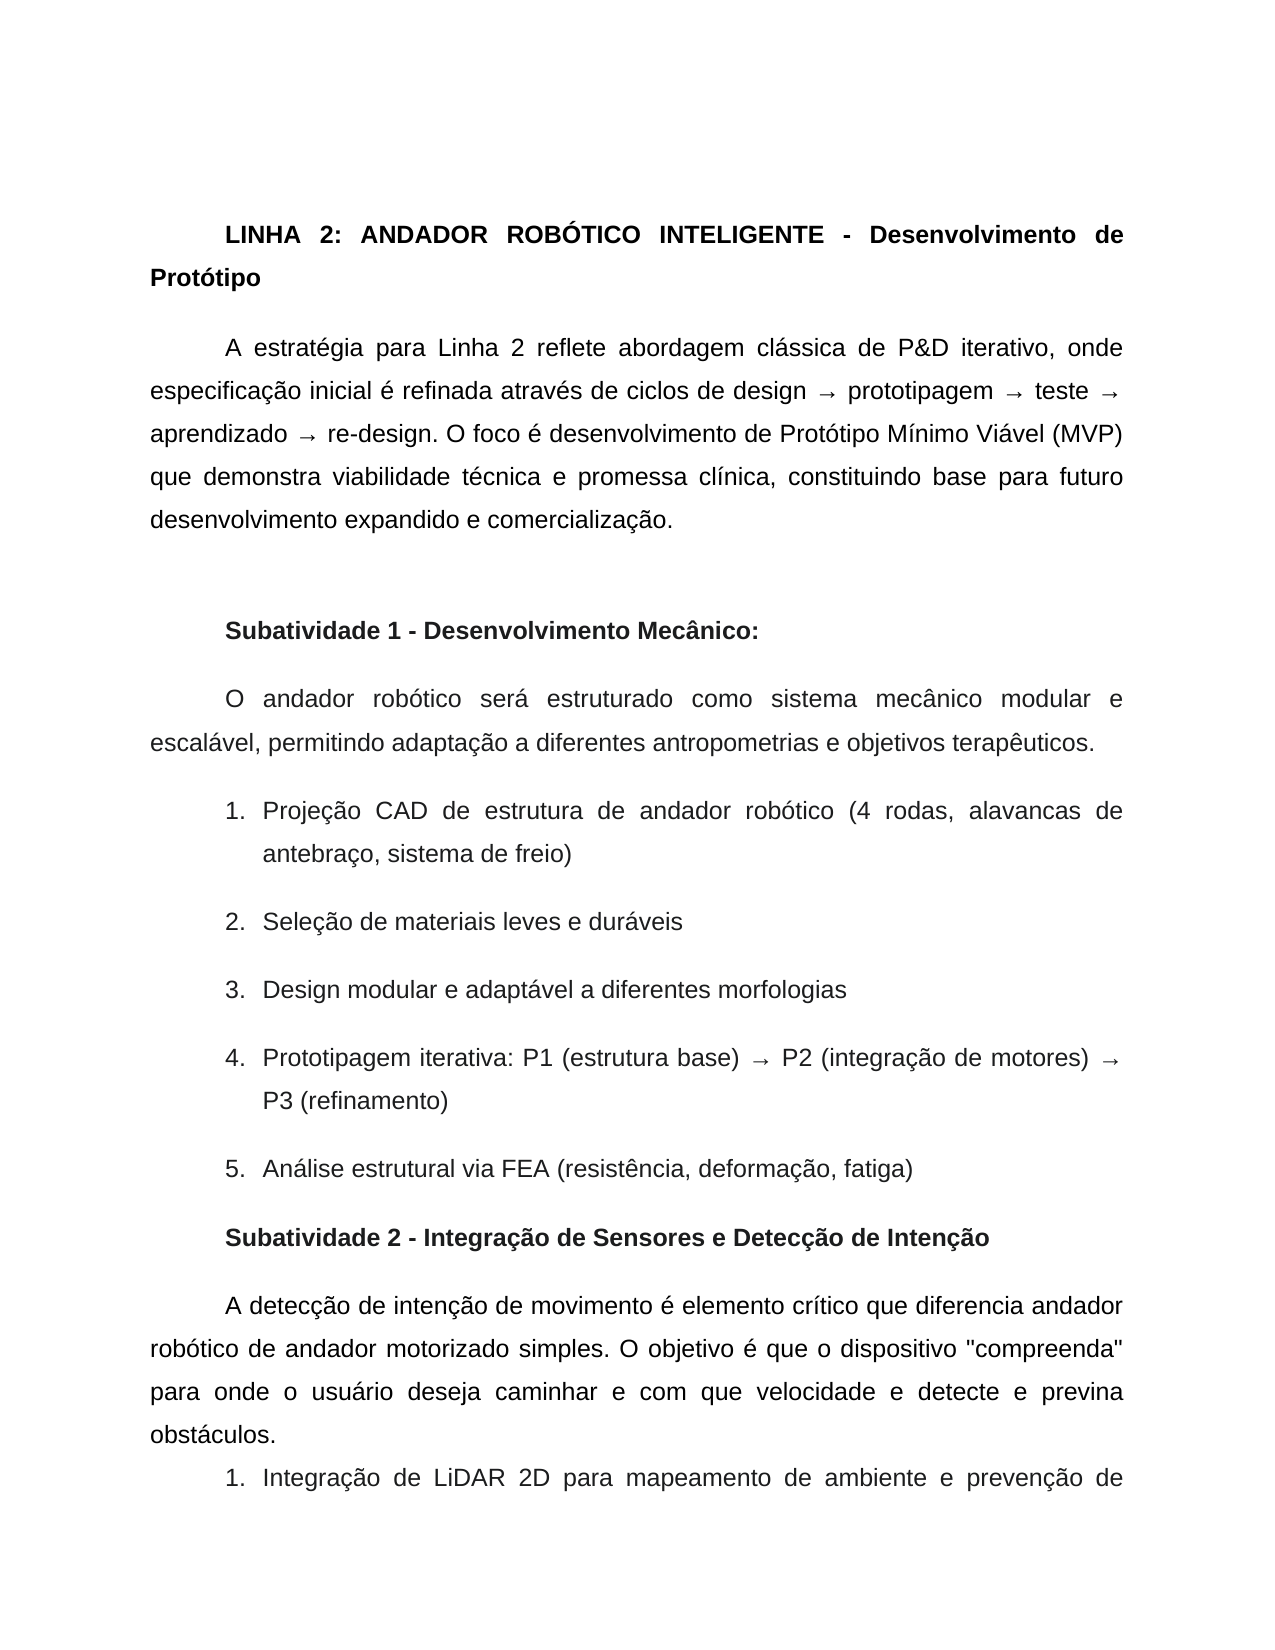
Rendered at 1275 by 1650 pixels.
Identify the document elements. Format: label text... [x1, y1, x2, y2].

subtitle LINHA 2: ANDADOR ROBÓTICO INTELIGENTE - Desenvolvimento de Protótipo [150, 220, 1125, 292]
list Prototipagem iterativa: P1 (estrutura base) → P2 (integração de motores) → P3 (refinamento) [225, 1043, 1125, 1115]
list Seleção de materiais leves e duráveis [225, 907, 1125, 936]
list Projeção CAD de estrutura de andador robótico (4 rodas, alavancas de antebraço, sistema de freio) [225, 796, 1125, 867]
list Análise estrutural via FEA (resistência, deformação, fatiga) [225, 1154, 1125, 1183]
list Design modular e adaptável a diferentes morfologias [225, 975, 1125, 1004]
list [225, 1463, 1125, 1492]
text O andador robótico será estruturado como sistema mecânico modular e escalável, permitindo adaptação a diferentes antropometrias e objetivos terapêuticos. [150, 684, 1125, 756]
text A estratégia para Linha 2 reflete abordagem clássica de P&D iterativo, onde especificação inicial é refinada através de ciclos de design → prototipagem → teste → aprendizado → re-design. O foco é desenvolvimento de Protótipo Mínimo Viável (MVP) que demonstra viabilidade técnica e promessa clínica, constituindo base para futuro desenvolvimento expandido e comercialização. [150, 332, 1125, 534]
text Subatividade 2 - Integração de Sensores e Detecção de Intenção [150, 1222, 1125, 1251]
text A detecção de intenção de movimento é elemento crítico que diferencia andador robótico de andador motorizado simples. O objetivo é que o dispositivo "compreenda" para onde o usuário deseja caminhar e com que velocidade e detecte e previna obstáculos. [150, 1291, 1125, 1449]
text Subatividade 1 - Desenvolvimento Mecânico: [150, 616, 1125, 645]
